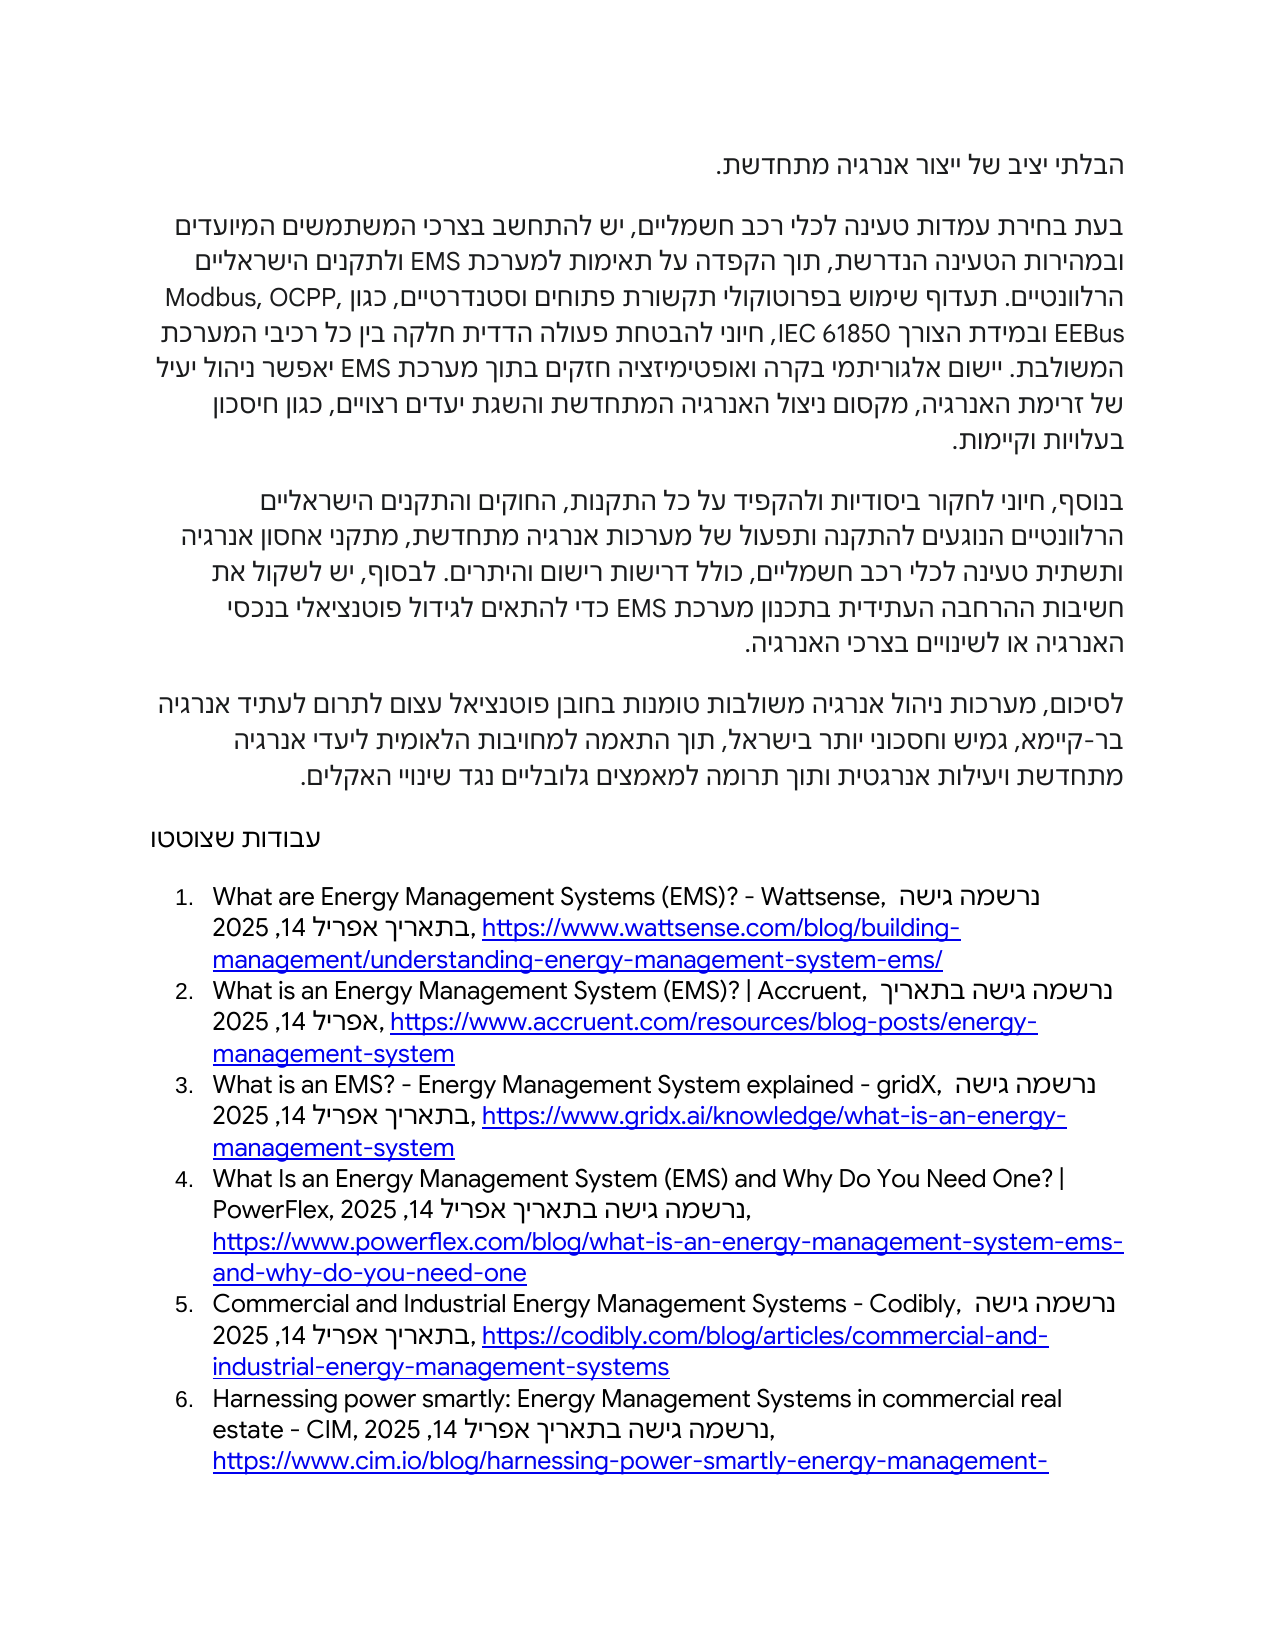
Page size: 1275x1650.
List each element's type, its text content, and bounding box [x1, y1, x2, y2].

text בנוסף, חיוני לחקור ביסודיות ולהקפיד על כל התקנות, החוקים והתקנים הישראליים הרלוונטיים הנוגעים להתקנה ותפעול של מערכות אנרגיה מתחדשת, מתקני אחסון אנרגיה ותשתית טעינה לכלי רכב חשמליים, כולל דרישות רישום והיתרים. לבסוף, יש לשקול את חשיבות ההרחבה העתידית בתכנון מערכת EMS כדי להתאים לגידול פוטנציאלי בנכסי האנרגיה או לשינויים בצרכי האנרגיה. [150, 486, 1125, 660]
list Commercial and Industrial Energy Management Systems - Codibly, נרשמה גישה בתאריך אפריל 14, 2025, https://codibly.com/blog/articles/commercial-and-industrial-energy-management-systems [175, 1289, 1125, 1383]
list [175, 1383, 1125, 1477]
list What is an Energy Management System (EMS)? | Accruent, נרשמה גישה בתאריך אפריל 14, 2025, https://www.accruent.com/resources/blog-posts/energy-management-system [175, 975, 1125, 1069]
text בעת בחירת עמדות טעינה לכלי רכב חשמליים, יש להתחשב בצרכי המשתמשים המיועדים ובמהירות הטעינה הנדרשת, תוך הקפדה על תאימות למערכת EMS ולתקנים הישראליים הרלוונטיים. תעדוף שימוש בפרוטוקולי תקשורת פתוחים וסטנדרטיים, כגון Modbus, OCPP, EEBus ובמידת הצורך IEC 61850, חיוני להבטחת פעולה הדדית חלקה בין כל רכיבי המערכת המשולבת. יישום אלגוריתמי בקרה ואופטימיזציה חזקים בתוך מערכת EMS יאפשר ניהול יעיל של זרימת האנרגיה, מקסום ניצול האנרגיה המתחדשת והשגת יעדים רצויים, כגון חיסכון בעלויות וקיימות. [150, 211, 1125, 456]
list What are Energy Management Systems (EMS)? - Wattsense, נרשמה גישה בתאריך אפריל 14, 2025, https://www.wattsense.com/blog/building-management/understanding-energy-management-system-ems/ [175, 881, 1125, 975]
list What is an EMS? - Energy Management System explained - gridX, נרשמה גישה בתאריך אפריל 14, 2025, https://www.gridx.ai/knowledge/what-is-an-energy-management-system [175, 1069, 1125, 1163]
text לסיכום, מערכות ניהול אנרגיה משולבות טומנות בחובן פוטנציאל עצום לתרום לעתיד אנרגיה בר-קיימא, גמיש וחסכוני יותר בישראל, תוך התאמה למחויבות הלאומית ליעדי אנרגיה מתחדשת ויעילות אנרגטית ותוך תרומה למאמצים גלובליים נגד שינויי האקלים. [150, 689, 1125, 792]
list What Is an Energy Management System (EMS) and Why Do You Need One? | PowerFlex, נרשמה גישה בתאריך אפריל 14, 2025, https://www.powerflex.com/blog/what-is-an-energy-management-system-ems-and-why-do-you-need-one [175, 1163, 1125, 1289]
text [150, 150, 1125, 181]
subtitle עבודות שצוטטו [150, 823, 1125, 854]
